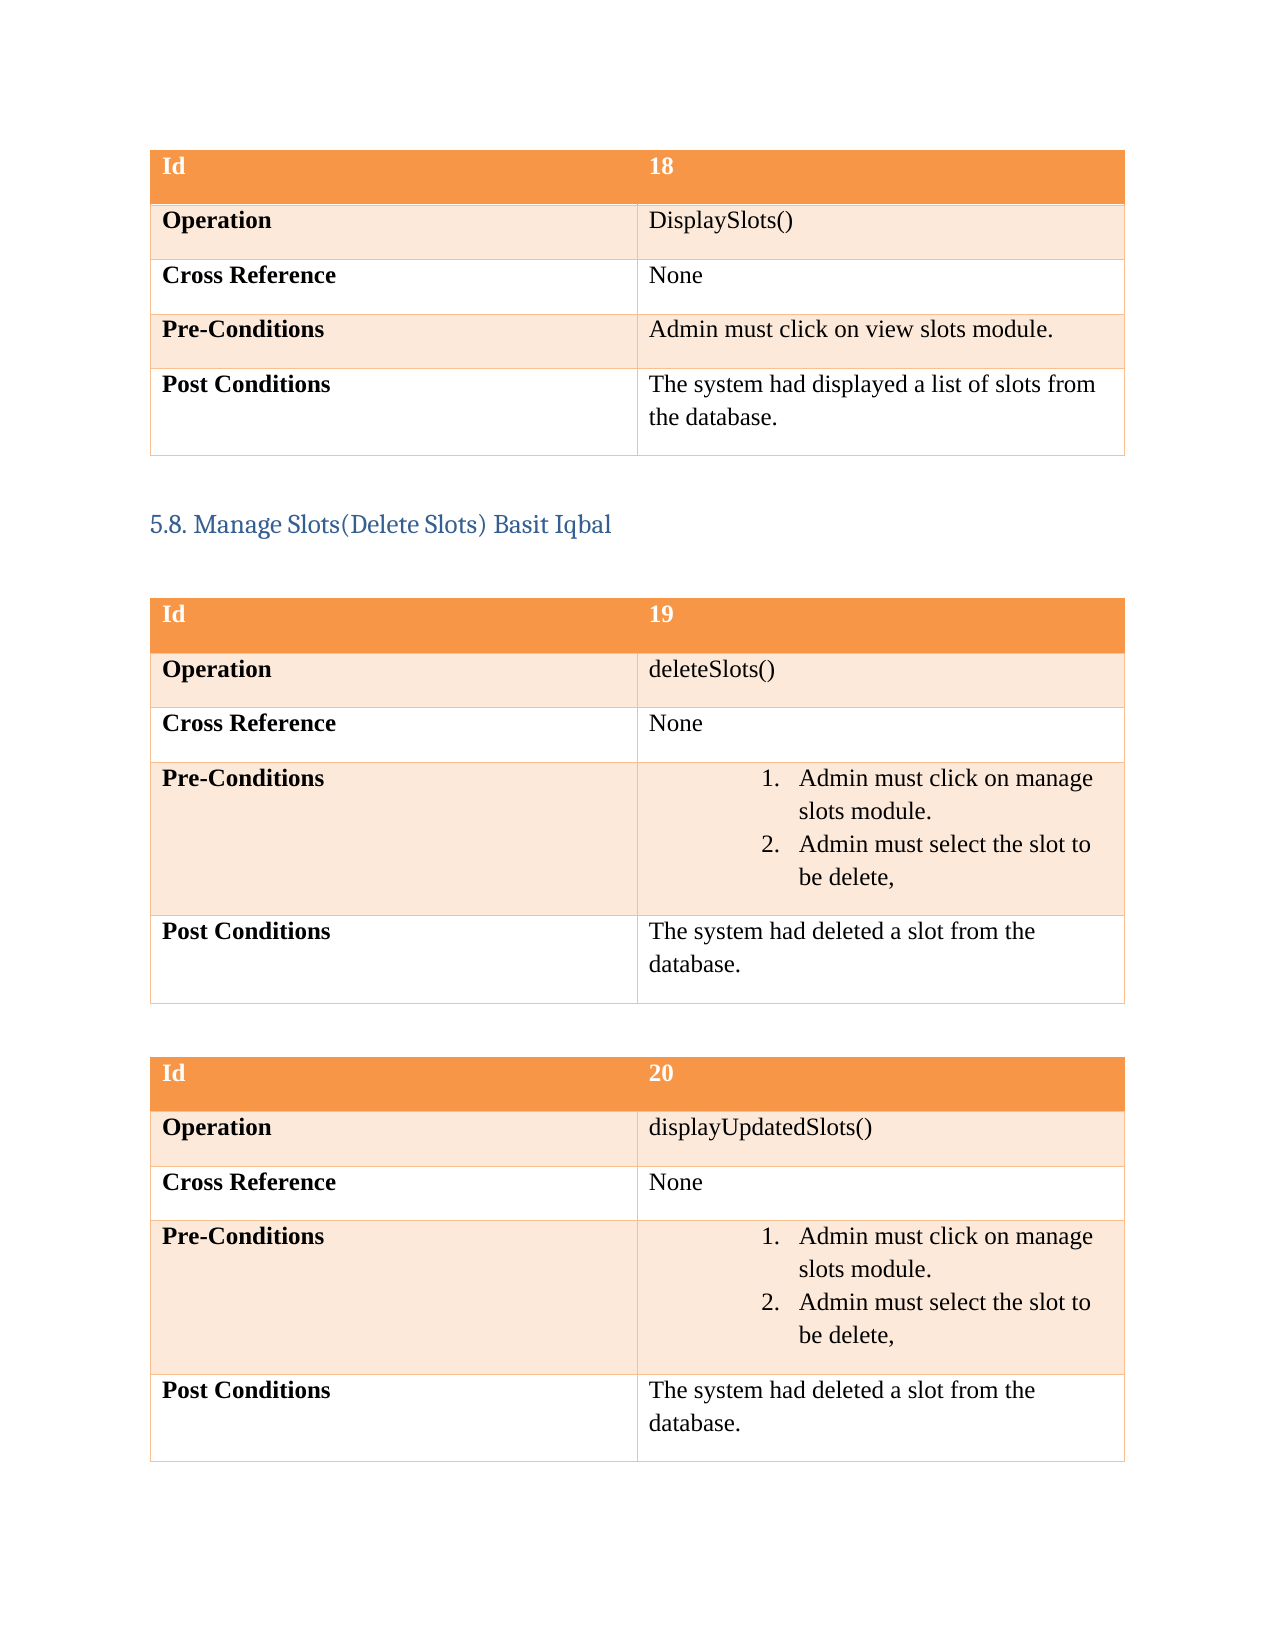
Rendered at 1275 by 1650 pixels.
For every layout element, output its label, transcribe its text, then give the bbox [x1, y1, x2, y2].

table_header Id [151, 1058, 637, 1111]
table_cell Post Conditions [151, 369, 637, 455]
table_header Id [151, 599, 637, 653]
table_cell Cross Reference [151, 1167, 637, 1220]
table_cell Admin must click on manage slots module. Admin must select the slot to be delete, [638, 763, 1124, 915]
table_cell Post Conditions [151, 1375, 637, 1461]
table_cell DisplaySlots() [638, 206, 1124, 259]
table_header 19 [638, 599, 1124, 653]
table_header 20 [638, 1058, 1124, 1111]
table_cell Operation [151, 654, 637, 707]
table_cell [638, 369, 1124, 455]
table_cell None [638, 260, 1124, 313]
table_cell Post Conditions [151, 916, 637, 1003]
table_cell Admin must click on view slots module. [638, 315, 1124, 368]
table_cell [638, 1375, 1124, 1461]
table_cell Operation [151, 1112, 637, 1166]
table_cell Pre-Conditions [151, 1221, 637, 1374]
table_cell The system had deleted a slot from the database. [638, 916, 1124, 1003]
subtitle 5.8. Manage Slots(Delete Slots) Basit Iqbal [150, 509, 1125, 541]
table_cell Cross Reference [151, 260, 637, 313]
table_cell Cross Reference [151, 708, 637, 762]
table_cell displayUpdatedSlots() [638, 1112, 1124, 1166]
table_cell Operation [151, 206, 637, 259]
table_cell None [638, 1167, 1124, 1220]
table_header Id [151, 151, 637, 204]
table_cell Pre-Conditions [151, 315, 637, 368]
table_cell deleteSlots() [638, 654, 1124, 707]
table_cell Pre-Conditions [151, 763, 637, 915]
table_header 18 [638, 151, 1124, 204]
table_cell None [638, 708, 1124, 762]
table_cell Admin must click on manage slots module. Admin must select the slot to be delete, [638, 1221, 1124, 1374]
